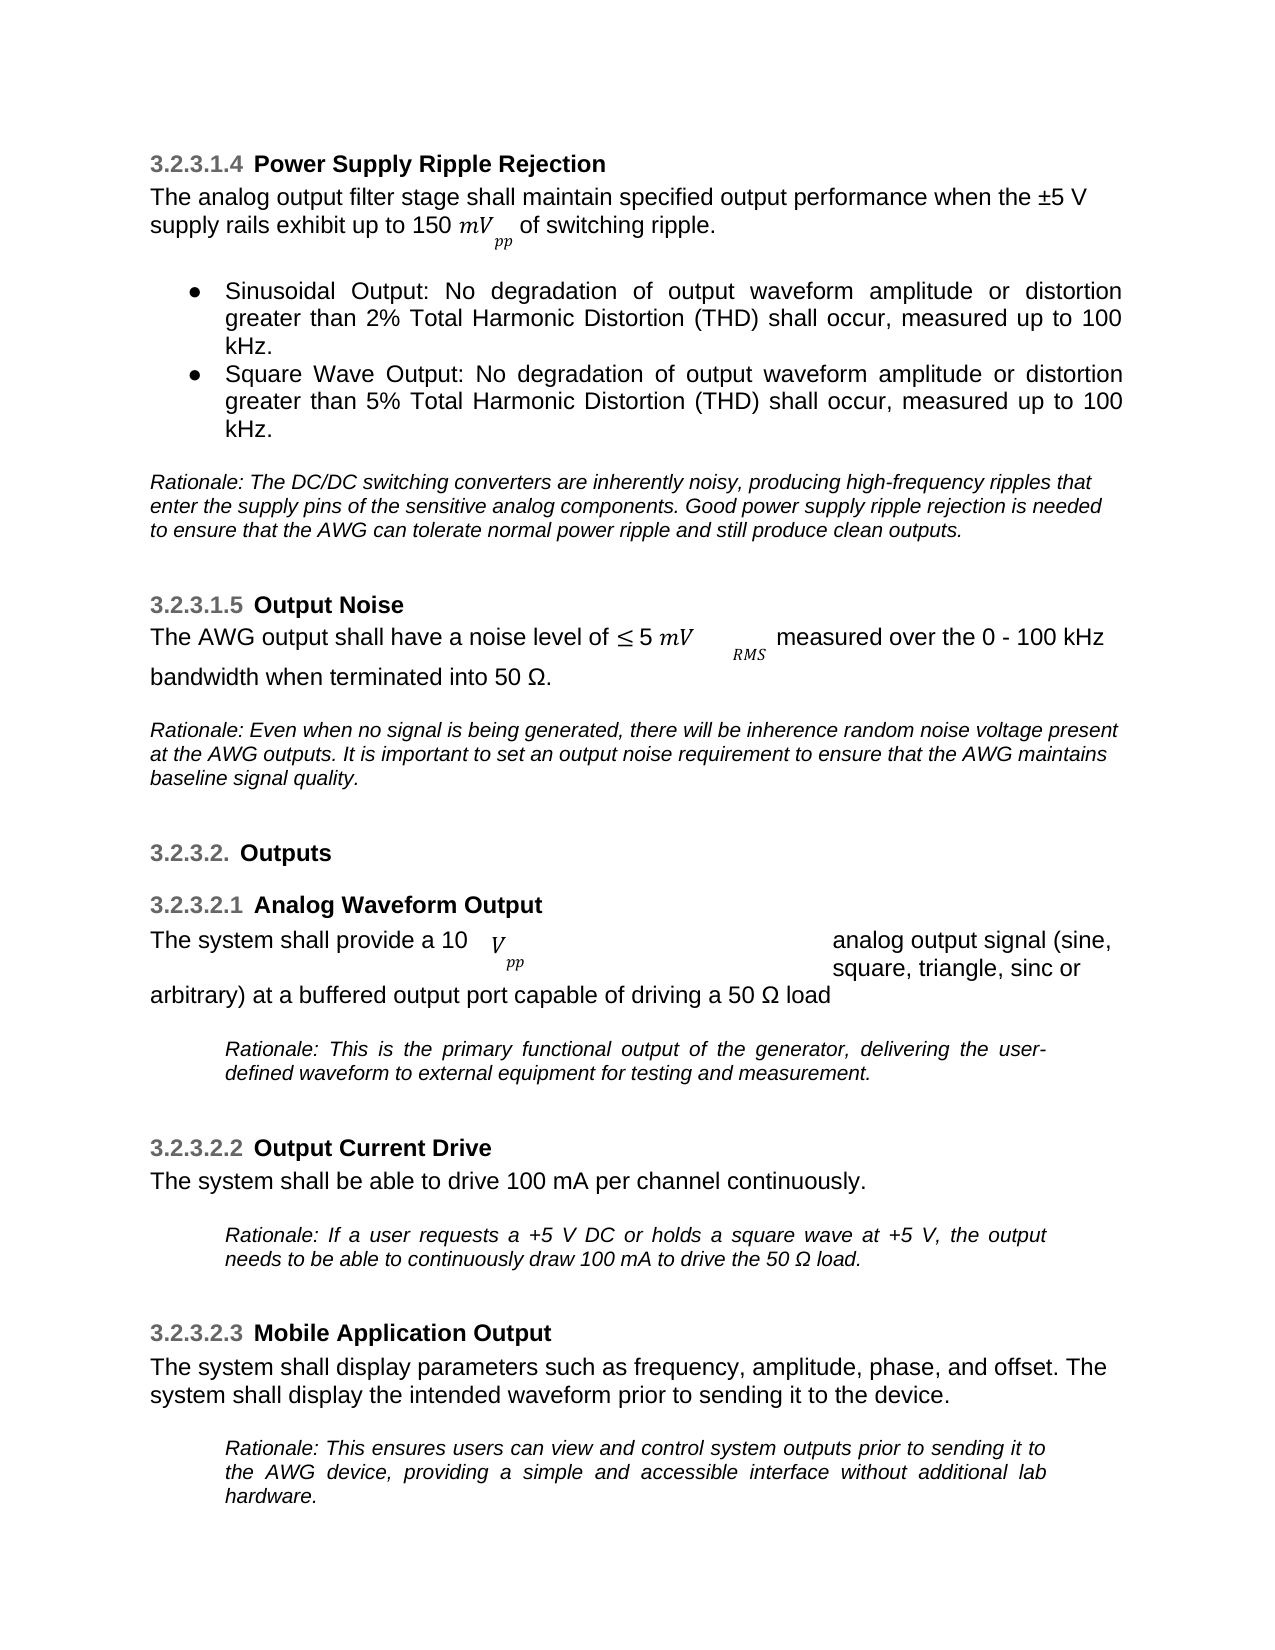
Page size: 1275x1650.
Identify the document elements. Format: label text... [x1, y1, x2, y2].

list Sinusoidal Output: No degradation of output waveform amplitude or distortion greater than 2% Total Harmonic Distortion (THD) shall occur, measured up to 100 kHz. [187, 277, 1124, 359]
list Output Noise [150, 591, 1162, 618]
list Mobile Application Output [150, 1319, 1162, 1347]
text arbitrary) at a buffered output port capable of driving a 50 Ω load [150, 981, 1162, 1009]
text 𝑉 [491, 932, 821, 958]
text bandwidth when terminated into 50 Ω. [150, 663, 1162, 690]
list Power Supply Ripple Rejection [150, 150, 1162, 178]
text Rationale: Even when no signal is being generated, there will be inherence random noise voltage present at the AWG outputs. It is important to set an output noise requirement to ensure that the AWG maintains baseline signal quality. [150, 718, 1125, 790]
list Output Current Drive [150, 1133, 1162, 1161]
text The system shall be able to drive 100 mA per channel continuously. [150, 1167, 1162, 1195]
list Square Wave Output: No degradation of output waveform amplitude or distortion greater than 5% Total Harmonic Distortion (THD) shall occur, measured up to 100 kHz. [187, 359, 1124, 442]
text The AWG output shall have a noise level of ≤ 5 𝑚𝑉 measured over the 0 - 100 kHz [150, 625, 1162, 651]
list Outputs [150, 839, 1162, 866]
text The analog output filter stage shall maintain specified output performance when the ±5 V supply rails exhibit up to 150 𝑚𝑉 of switching ripple. [150, 183, 1125, 239]
list Analog Waveform Output [150, 891, 1162, 919]
text Rationale: This ensures users can view and control system outputs prior to sending it to the AWG device, providing a simple and accessible interface without additional lab hardware. [225, 1436, 1050, 1508]
text The system shall display parameters such as frequency, amplitude, phase, and offset. The system shall display the intended waveform prior to sending it to the device. [150, 1353, 1162, 1408]
text The system shall provide a 10 [150, 926, 480, 953]
text Rationale: If a user requests a +5 V DC or holds a square wave at +5 V, the output needs to be able to continuously draw 100 mA to drive the 50 Ω load. [225, 1222, 1050, 1270]
text Rationale: This is the primary functional output of the generator, delivering the user-defined waveform to external equipment for testing and measurement. [225, 1037, 1050, 1084]
text Rationale: The DC/DC switching converters are inherently noisy, producing high-frequency ripples that enter the supply pins of the sensitive analog components. Good power supply ripple rejection is needed to ensure that the AWG can tolerate normal power ripple and still produce clean outputs. [150, 470, 1114, 542]
text analog output signal (sine, square, triangle, sinc or [832, 926, 1162, 981]
